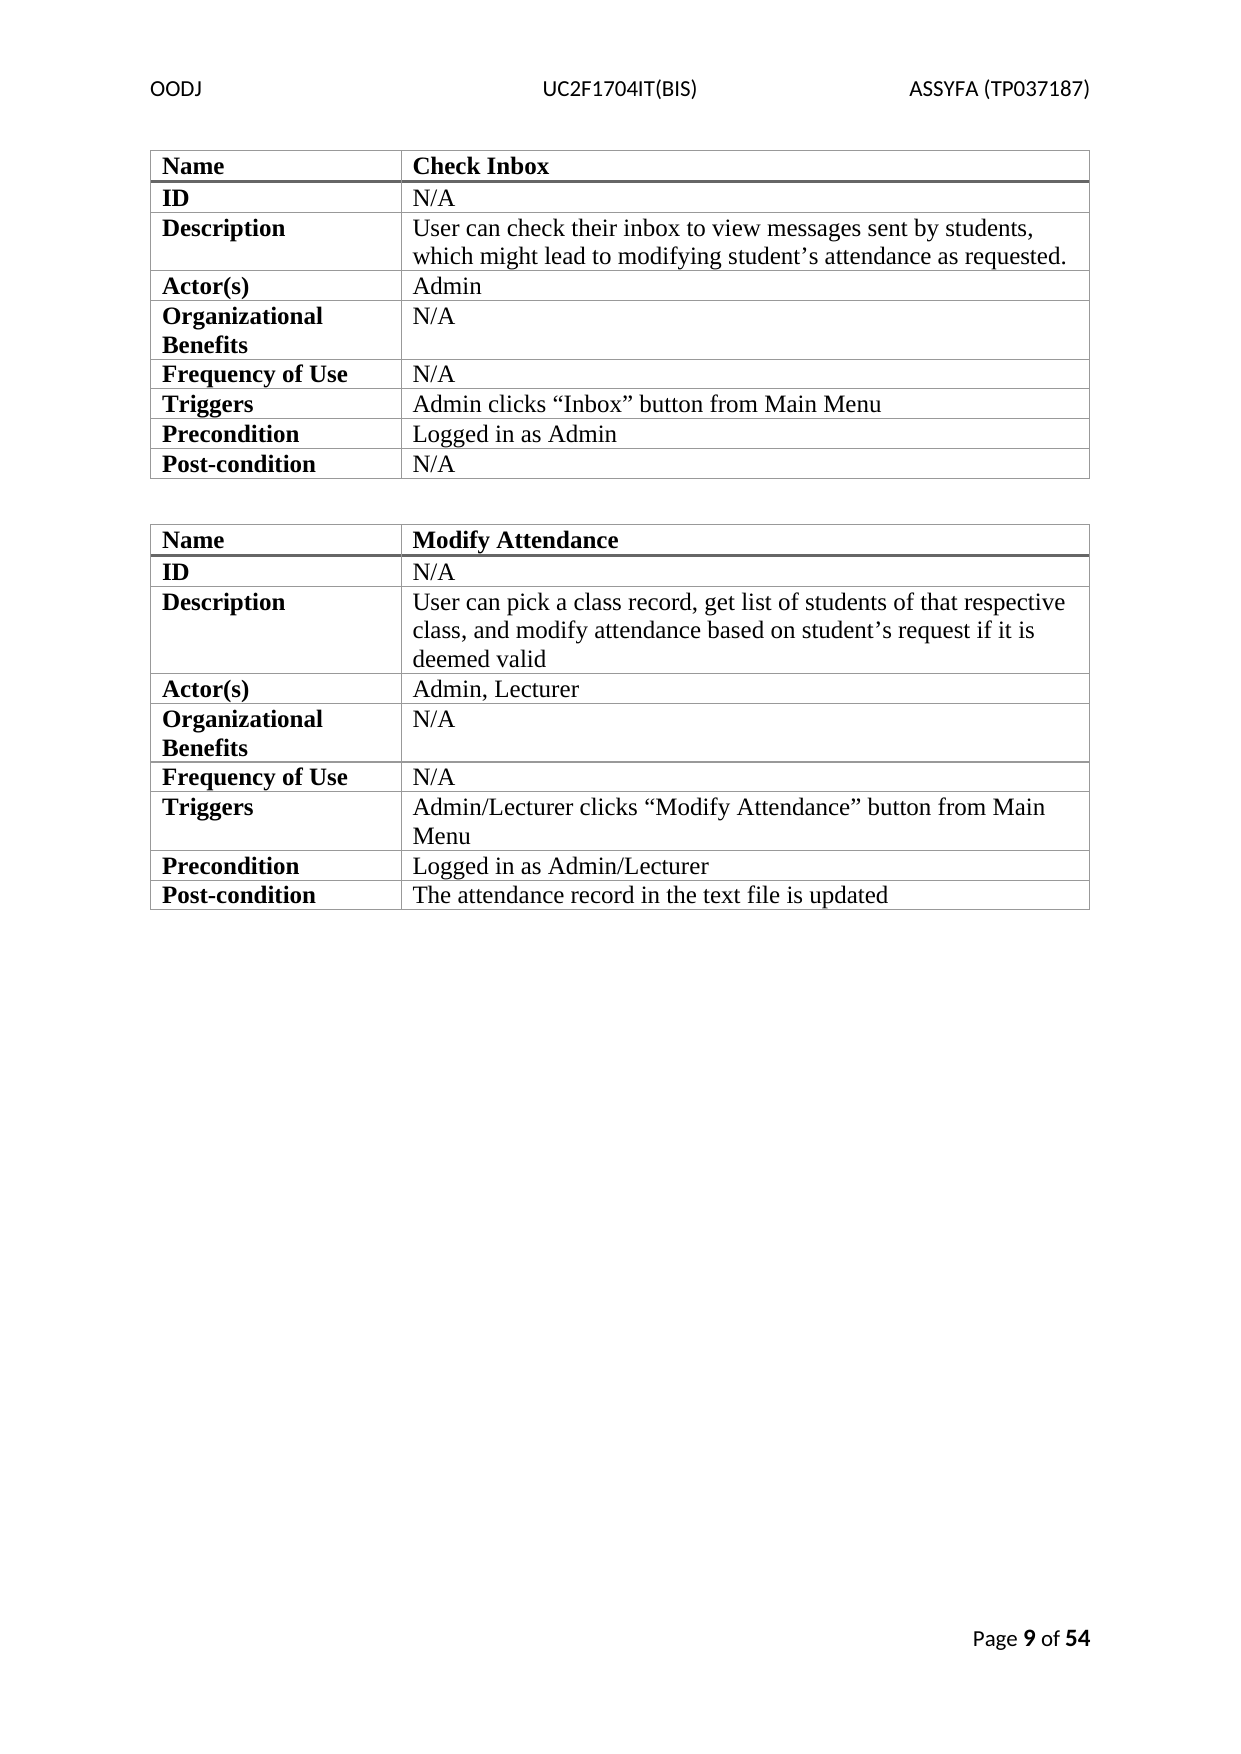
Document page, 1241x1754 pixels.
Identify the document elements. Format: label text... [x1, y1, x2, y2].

table_header Name [151, 525, 401, 554]
table_cell N/A [402, 763, 1089, 791]
table_cell Admin [402, 271, 1089, 300]
table_cell Actor(s) [151, 674, 401, 703]
table_cell N/A [402, 183, 1089, 212]
table_cell Admin clicks “Inbox” button from Main Menu [402, 389, 1089, 418]
table_cell Logged in as Admin [402, 419, 1089, 448]
table_cell Actor(s) [151, 271, 401, 300]
table_cell Triggers [151, 389, 401, 418]
table_cell Description [151, 587, 401, 673]
table_cell Organizational Benefits [151, 301, 401, 358]
table_cell N/A [402, 449, 1089, 478]
table_cell N/A [402, 360, 1089, 388]
table_cell N/A [402, 704, 1089, 761]
table_cell N/A [402, 301, 1089, 358]
table_header Check Inbox [402, 151, 1089, 180]
table_cell Description [151, 213, 401, 270]
table_cell Precondition [151, 419, 401, 448]
table_cell Frequency of Use [151, 360, 401, 388]
table_header Name [151, 151, 401, 180]
table_cell The attendance record in the text file is updated [402, 881, 1089, 909]
table_cell ID [151, 557, 401, 586]
table_cell Precondition [151, 851, 401, 879]
table_cell ID [151, 183, 401, 212]
table_cell Admin, Lecturer [402, 674, 1089, 703]
table_cell N/A [402, 557, 1089, 586]
table_cell Post-condition [151, 881, 401, 909]
table_cell User can check their inbox to view messages sent by students, which might lead to modifying student’s attendance as requested. [402, 213, 1089, 270]
table_cell Logged in as Admin/Lecturer [402, 851, 1089, 879]
table_cell User can pick a class record, get list of students of that respective class, and modify attendance based on student’s request if it is deemed valid [402, 587, 1089, 673]
table_cell Frequency of Use [151, 763, 401, 791]
table_cell Admin/Lecturer clicks “Modify Attendance” button from Main Menu [402, 792, 1089, 850]
table_header Modify Attendance [402, 525, 1089, 554]
table_cell Post-condition [151, 449, 401, 478]
table_cell Triggers [151, 792, 401, 850]
table_cell Organizational Benefits [151, 704, 401, 761]
